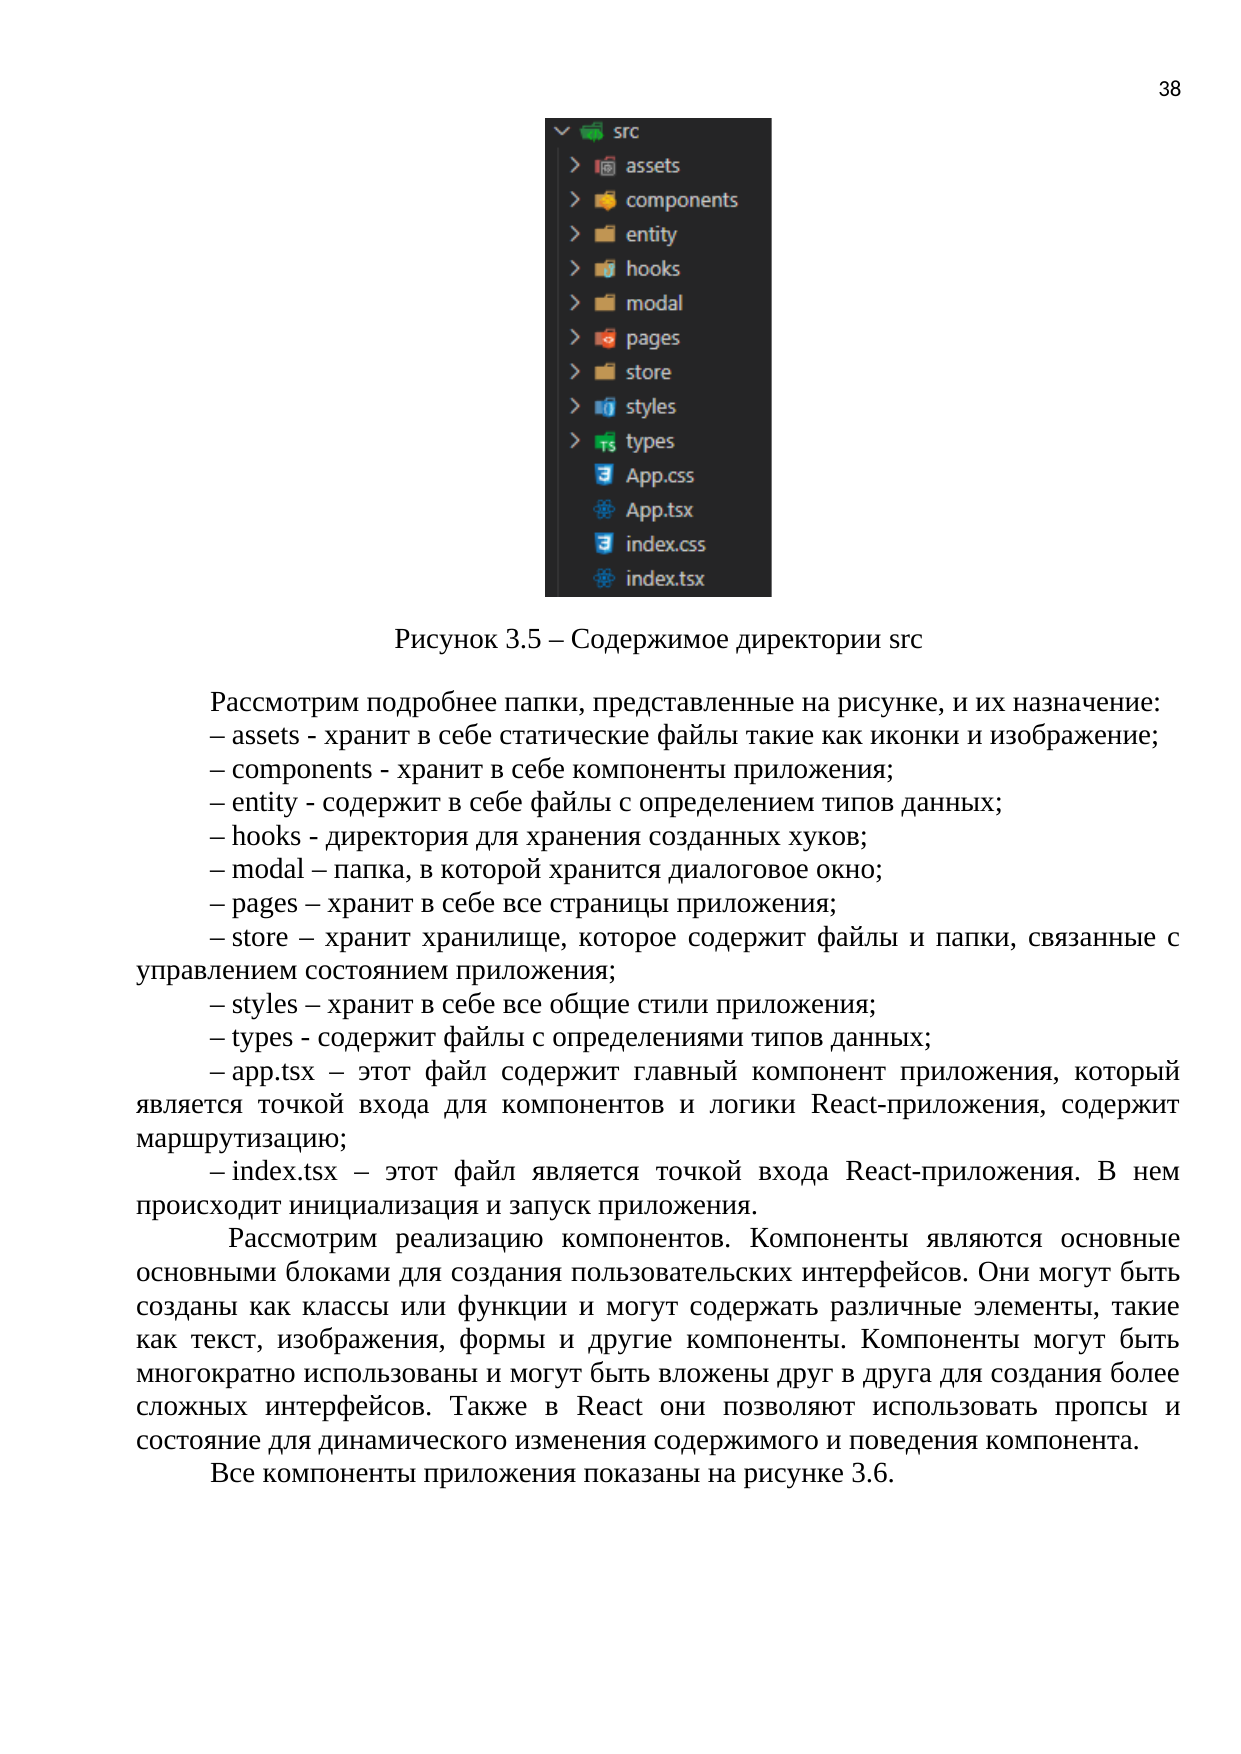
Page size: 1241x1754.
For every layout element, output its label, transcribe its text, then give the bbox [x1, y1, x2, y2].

text modal – папка, в которой хранится диалоговое окно; [136, 852, 1181, 885]
text styles – хранит в себе все общие стили приложения; [136, 986, 1181, 1019]
text pages – хранит в себе все страницы приложения; [136, 885, 1181, 919]
text hooks - директория для хранения созданных хуков; [136, 818, 1181, 852]
text assets - хранит в себе статические файлы такие как иконки и изображение; [136, 717, 1181, 751]
text types - содержит файлы с определениями типов данных; [136, 1019, 1181, 1053]
text entity - содержит в себе файлы с определением типов данных; [136, 784, 1181, 818]
picture [545, 118, 772, 597]
text index.tsx – этот файл является точкой входа React-приложения. В нем происходит инициализация и запуск приложения. [136, 1153, 1181, 1221]
text components - хранит в себе компоненты приложения; [136, 751, 1181, 784]
text Рассмотрим подробнее папки, представленные на рисунке, и их назначение: [136, 684, 1181, 717]
text Рисунок 3.5 – Содержимое директории src [136, 621, 1181, 655]
text app.tsx – этот файл содержит главный компонент приложения, который является точкой входа для компонентов и логики React-приложения, содержит маршрутизацию; [136, 1053, 1181, 1153]
text Все компоненты приложения показаны на рисунке 3.6. [136, 1455, 1181, 1489]
text store – хранит хранилище, которое содержит файлы и папки, связанные с управлением состоянием приложения; [136, 919, 1181, 986]
text Рассмотрим реализацию компонентов. Компоненты являются основные основными блоками для создания пользовательских интерфейсов. Они могут быть созданы как классы или функции и могут содержать различные элементы, такие как текст, изображения, формы и другие компоненты. Компоненты могут быть многократно использованы и могут быть вложены друг в друга для создания более сложных интерфейсов. Также в React они позволяют использовать пропсы и состояние для динамического изменения содержимого и поведения компонента. [136, 1221, 1181, 1455]
